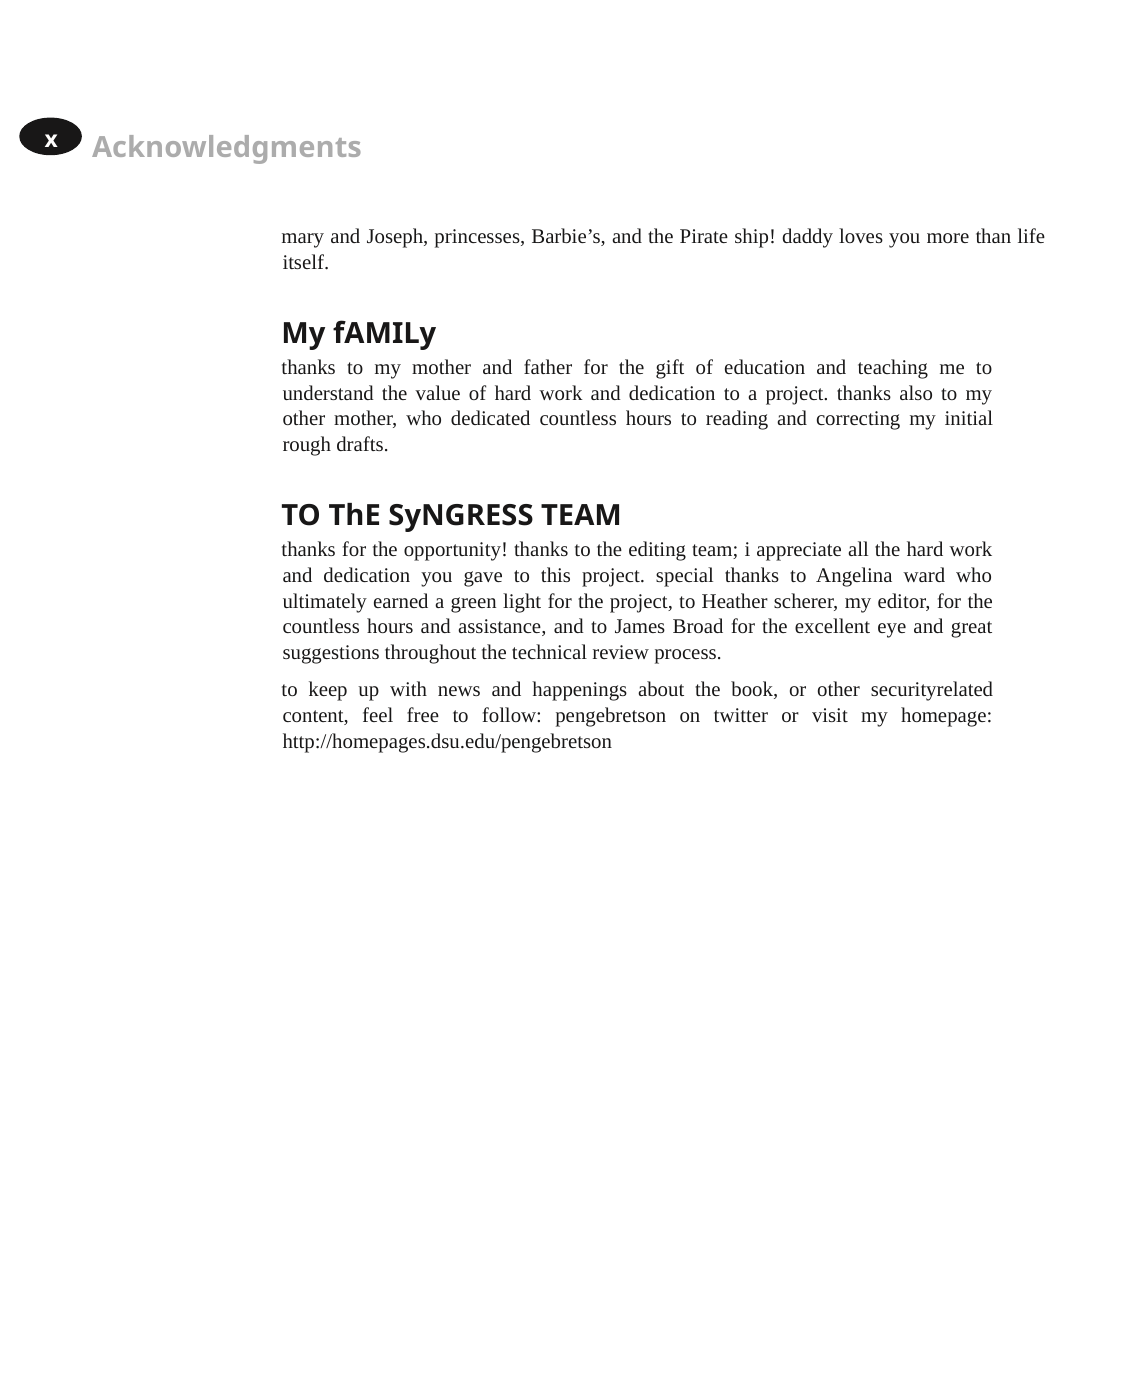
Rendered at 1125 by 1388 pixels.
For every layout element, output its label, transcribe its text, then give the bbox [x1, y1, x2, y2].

text TO ThE SyNGRESS TEAM [281, 494, 1084, 534]
text thanks to my mother and father for the gift of education and teaching me to understand the value of hard work and dedication to a project. thanks also to my other mother, who dedicated countless hours to reading and correcting my initial rough drafts. [281, 355, 994, 456]
subtitle Acknowledgments [19, 118, 904, 166]
text to keep up with news and happenings about the book, or other securityrelated content, feel free to follow: pengebretson on twitter or visit my homepage: http://homepages.dsu.edu/pengebretson [281, 677, 994, 753]
text mary and Joseph, princesses, Barbie’s, and the Pirate ship! daddy loves you more than life itself. [281, 224, 1047, 274]
text My fAMILy [281, 312, 1084, 352]
text thanks for the opportunity! thanks to the editing team; i appreciate all the hard work and dedication you gave to this project. special thanks to Angelina ward who ultimately earned a green light for the project, to Heather scherer, my editor, for the countless hours and assistance, and to James Broad for the excellent eye and great suggestions throughout the technical review process. [281, 537, 994, 664]
